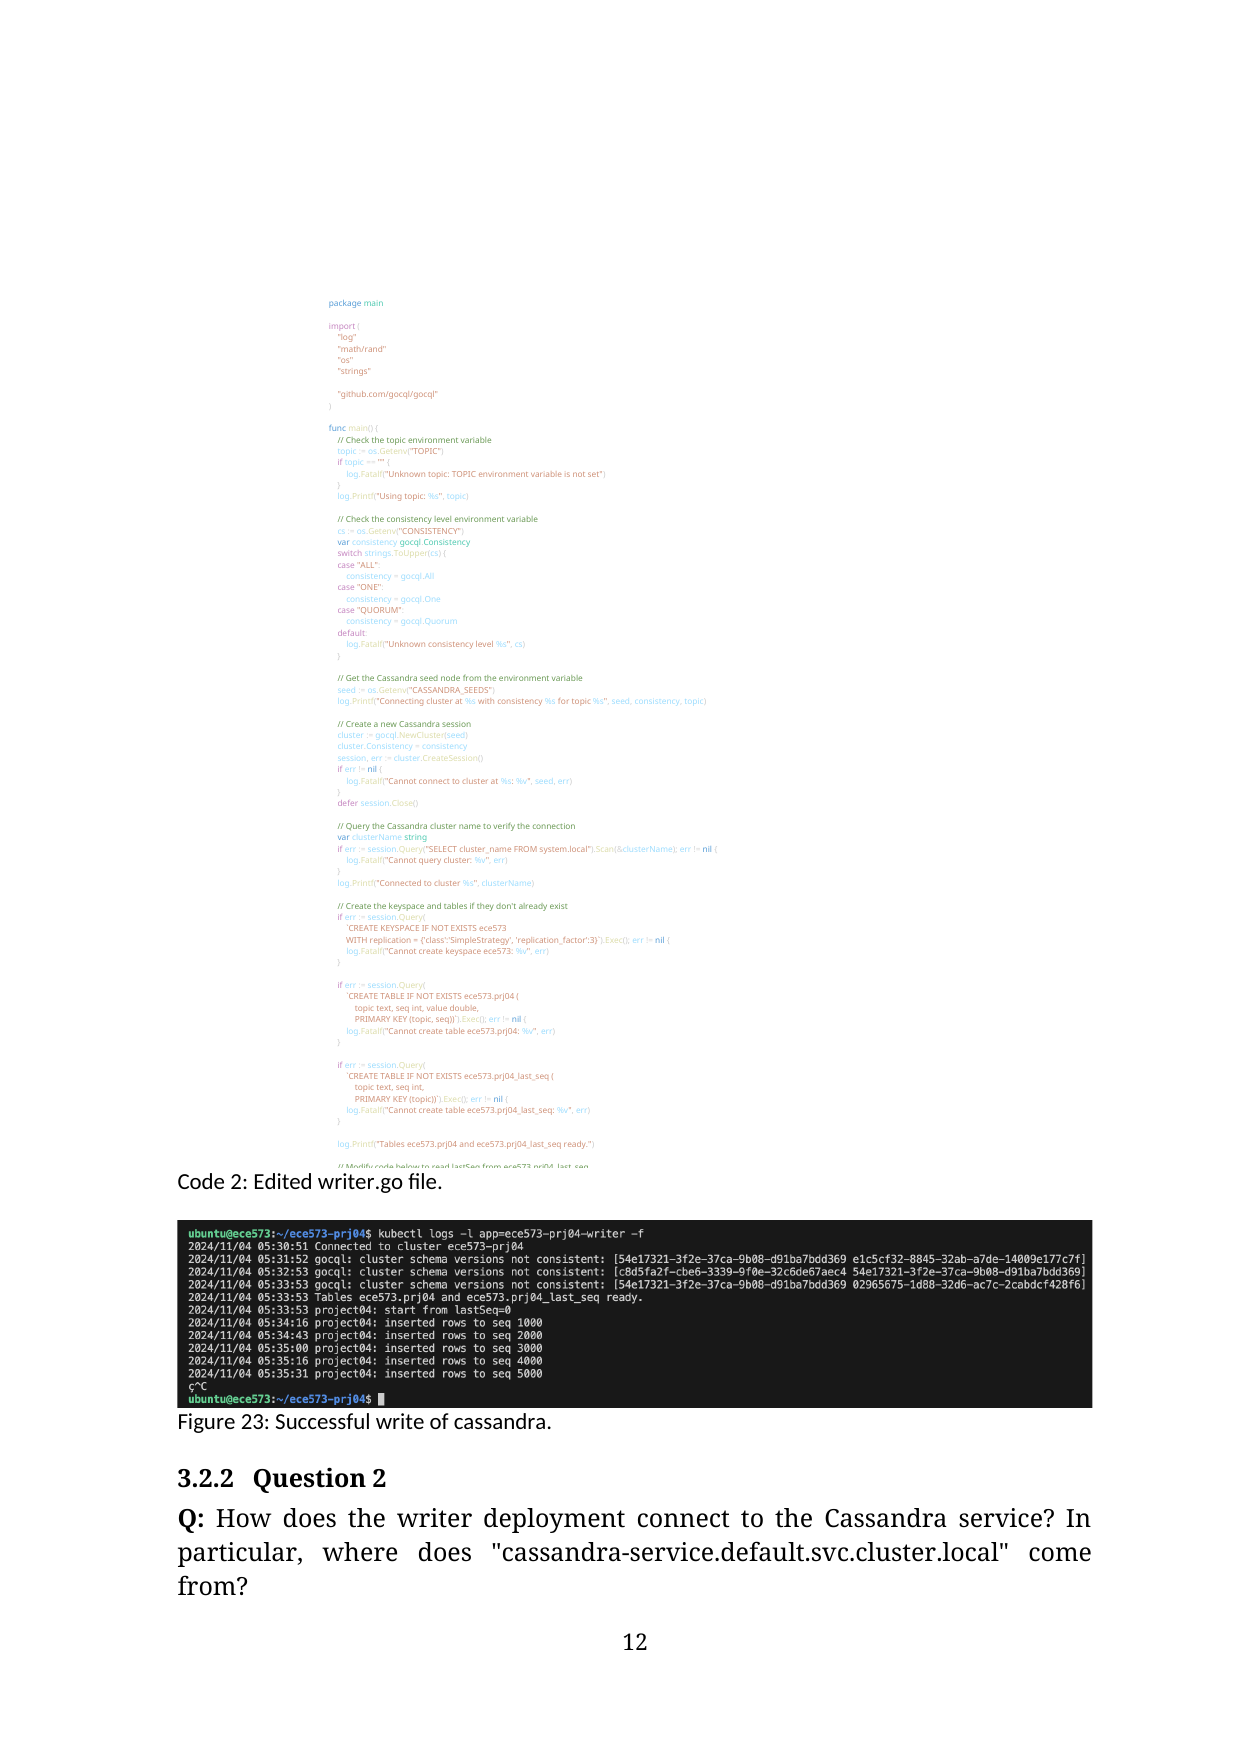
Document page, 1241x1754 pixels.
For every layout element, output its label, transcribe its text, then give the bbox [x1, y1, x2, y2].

text Q: How does the writer deployment connect to the Cassandra service? In particular, where does "cassandra-service.default.svc.cluster.local" come from? [177, 1501, 1092, 1603]
text Code 2: Edited writer.go file. [177, 1167, 1092, 1195]
picture [177, 1220, 1093, 1408]
text Figure 23: Successful write of cassandra. [177, 1408, 1092, 1435]
subtitle Question 2 [177, 1460, 1092, 1494]
